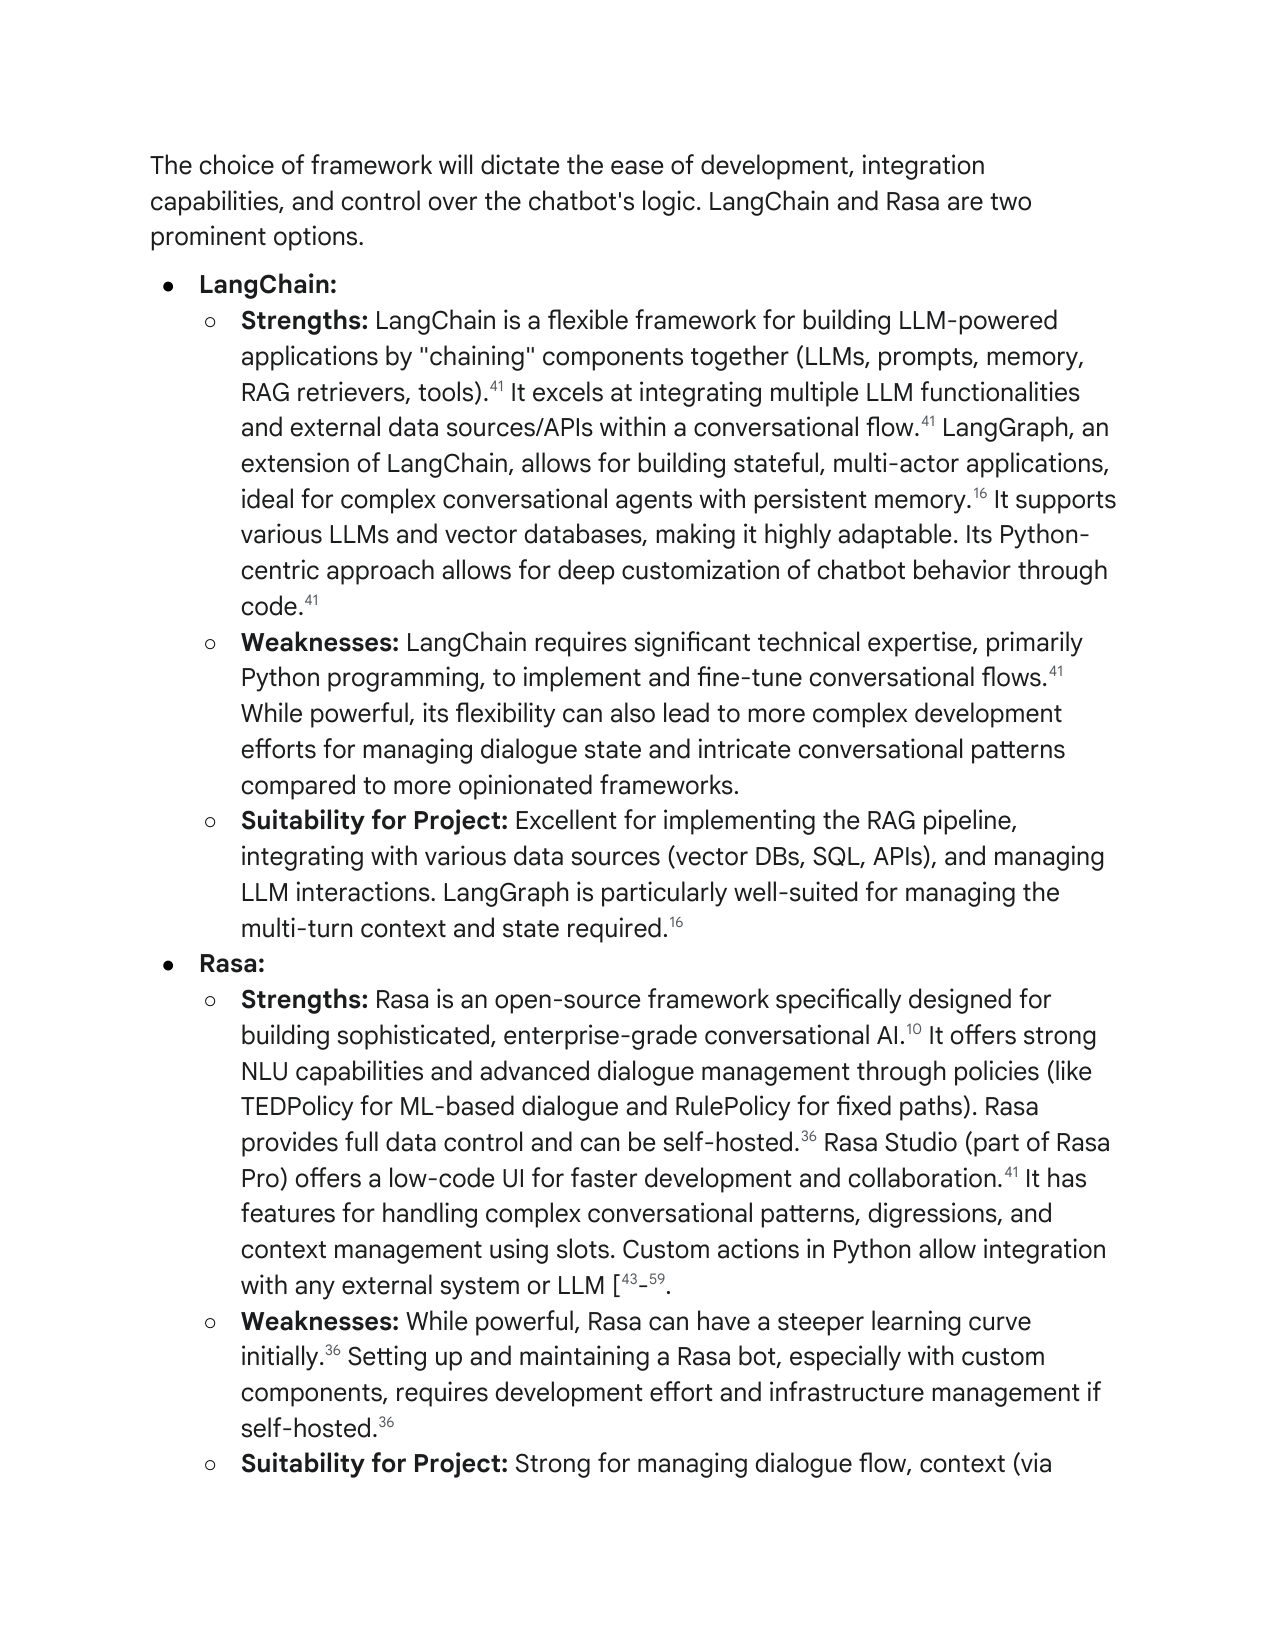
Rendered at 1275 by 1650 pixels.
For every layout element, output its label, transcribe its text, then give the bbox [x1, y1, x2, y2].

list Weaknesses: While powerful, Rasa can have a steeper learning curve initially.36 Setting up and maintaining a Rasa bot, especially with custom components, requires development effort and infrastructure management if self-hosted.36 [203, 1306, 1125, 1444]
list Suitability for Project: Excellent for implementing the RAG pipeline, integrating with various data sources (vector DBs, SQL, APIs), and managing LLM interactions. LangGraph is particularly well-suited for managing the multi-turn context and state required.16 [203, 806, 1125, 944]
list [203, 1449, 1125, 1480]
list LangChain: [161, 270, 1125, 301]
list Strengths: Rasa is an open-source framework specifically designed for building sophisticated, enterprise-grade conversational AI.10 It offers strong NLU capabilities and advanced dialogue management through policies (like TEDPolicy for ML-based dialogue and RulePolicy for fixed paths). Rasa provides full data control and can be self-hosted.36 Rasa Studio (part of Rasa Pro) offers a low-code UI for faster development and collaboration.41 It has features for handling complex conversational patterns, digressions, and context management using slots. Custom actions in Python allow integration with any external system or LLM [43-59. [203, 984, 1125, 1301]
text The choice of framework will dictate the ease of development, integration capabilities, and control over the chatbot's logic. LangChain and Rasa are two prominent options. [150, 150, 1125, 253]
list Strengths: LangChain is a flexible framework for building LLM-powered applications by "chaining" components together (LLMs, prompts, memory, RAG retrievers, tools).41 It excels at integrating multiple LLM functionalities and external data sources/APIs within a conversational flow.41 LangGraph, an extension of LangChain, allows for building stateful, multi-actor applications, ideal for complex conversational agents with persistent memory.16 It supports various LLMs and vector databases, making it highly adaptable. Its Python-centric approach allows for deep customization of chatbot behavior through code.41 [203, 305, 1125, 623]
list Rasa: [161, 948, 1125, 980]
list Weaknesses: LangChain requires significant technical expertise, primarily Python programming, to implement and fine-tune conversational flows.41 While powerful, its flexibility can also lead to more complex development efforts for managing dialogue state and intricate conversational patterns compared to more opinionated frameworks. [203, 627, 1125, 801]
